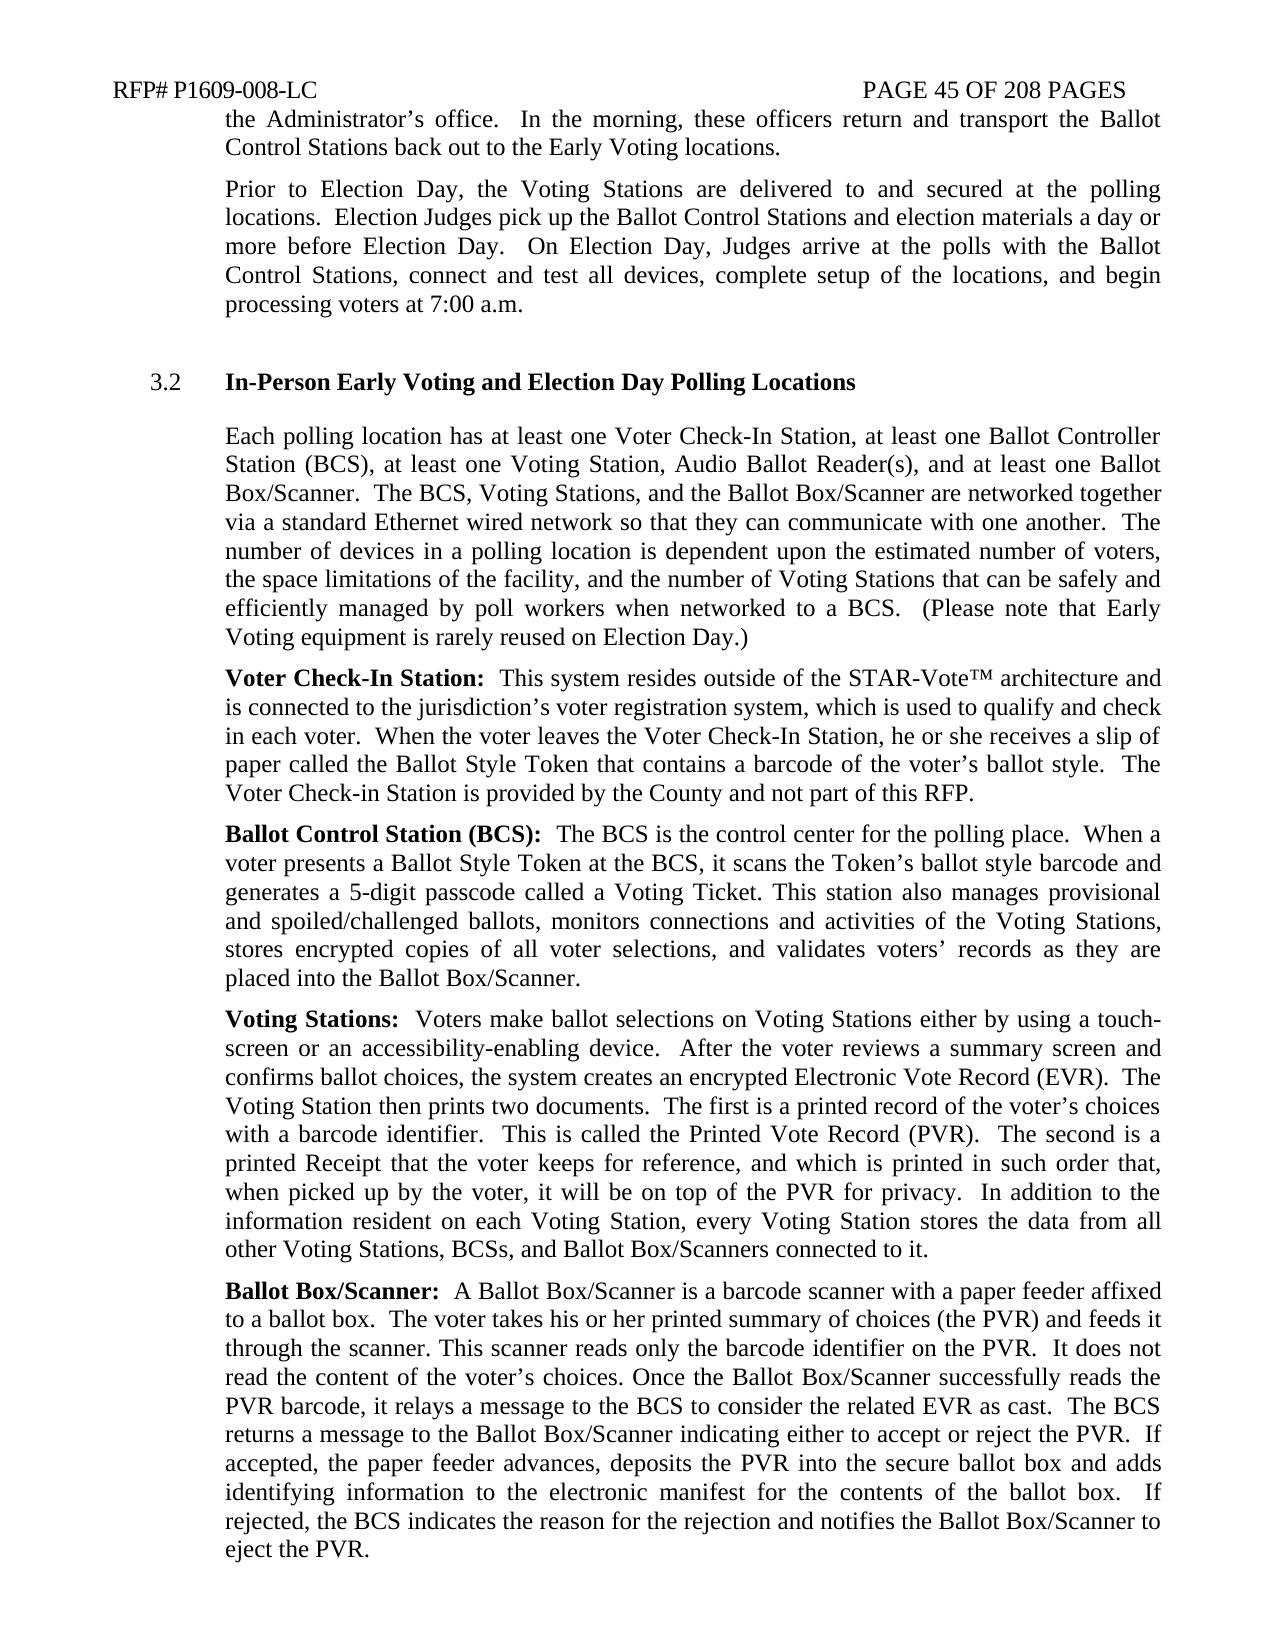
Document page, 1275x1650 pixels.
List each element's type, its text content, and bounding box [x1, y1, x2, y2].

text Ballot Box/Scanner: A Ballot Box/Scanner is a barcode scanner with a paper feeder affixed to a ballot box. The voter takes his or her printed summary of choices (the PVR) and feeds it through the scanner. This scanner reads only the barcode identifier on the PVR. It does not read the content of the voter’s choices. Once the Ballot Box/Scanner successfully reads the PVR barcode, it relays a message to the BCS to consider the related EVR as cast. The BCS returns a message to the Ballot Box/Scanner indicating either to accept or reject the PVR. If accepted, the paper feeder advances, deposits the PVR into the secure ballot box and adds identifying information to the electronic manifest for the contents of the ballot box. If rejected, the BCS indicates the reason for the rejection and notifies the Ballot Box/Scanner to eject the PVR. [225, 1276, 1162, 1563]
text Each polling location has at least one Voter Check-In Station, at least one Ballot Controller Station (BCS), at least one Voting Station, Audio Ballot Reader(s), and at least one Ballot Box/Scanner. The BCS, Voting Stations, and the Ballot Box/Scanner are networked together via a standard Ethernet wired network so that they can communicate with one another. The number of devices in a polling location is dependent upon the estimated number of voters, the space limitations of the facility, and the number of Voting Stations that can be safely and efficiently managed by poll workers when networked to a BCS. (Please note that Early Voting equipment is rarely reused on Election Day.) [225, 421, 1162, 651]
text Voting Stations: Voters make ballot selections on Voting Stations either by using a touch-screen or an accessibility-enabling device. After the voter reviews a summary screen and confirms ballot choices, the system creates an encrypted Electronic Vote Record (EVR). The Voting Station then prints two documents. The first is a printed record of the voter’s choices with a barcode identifier. This is called the Printed Vote Record (PVR). The second is a printed Receipt that the voter keeps for reference, and which is printed in such order that, when picked up by the voter, it will be on top of the PVR for privacy. In addition to the information resident on each Voting Station, every Voting Station stores the data from all other Voting Stations, BCSs, and Ballot Box/Scanners connected to it. [225, 1004, 1162, 1263]
text Ballot Control Station (BCS): The BCS is the control center for the polling place. When a voter presents a Ballot Style Token at the BCS, it scans the Token’s ballot style barcode and generates a 5-digit passcode called a Voting Ticket. This station also manages provisional and spoiled/challenged ballots, monitors connections and activities of the Voting Stations, stores encrypted copies of all voter selections, and validates voters’ records as they are placed into the Ballot Box/Scanner. [225, 819, 1162, 992]
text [225, 104, 1162, 161]
text Prior to Election Day, the Voting Stations are delivered to and secured at the polling locations. Election Judges pick up the Ballot Control Stations and election materials a day or more before Election Day. On Election Day, Judges arrive at the polls with the Ballot Control Stations, connect and test all devices, complete setup of the locations, and begin processing voters at 7:00 a.m. [225, 174, 1162, 317]
subtitle In-Person Early Voting and Election Day Polling Locations [150, 367, 1162, 396]
text Voter Check-In Station: This system resides outside of the STAR-Vote™ architecture and is connected to the jurisdiction’s voter registration system, which is used to qualify and check in each voter. When the voter leaves the Voter Check-In Station, he or she receives a slip of paper called the Ballot Style Token that contains a barcode of the voter’s ballot style. The Voter Check-in Station is provided by the County and not part of this RFP. [225, 663, 1162, 807]
